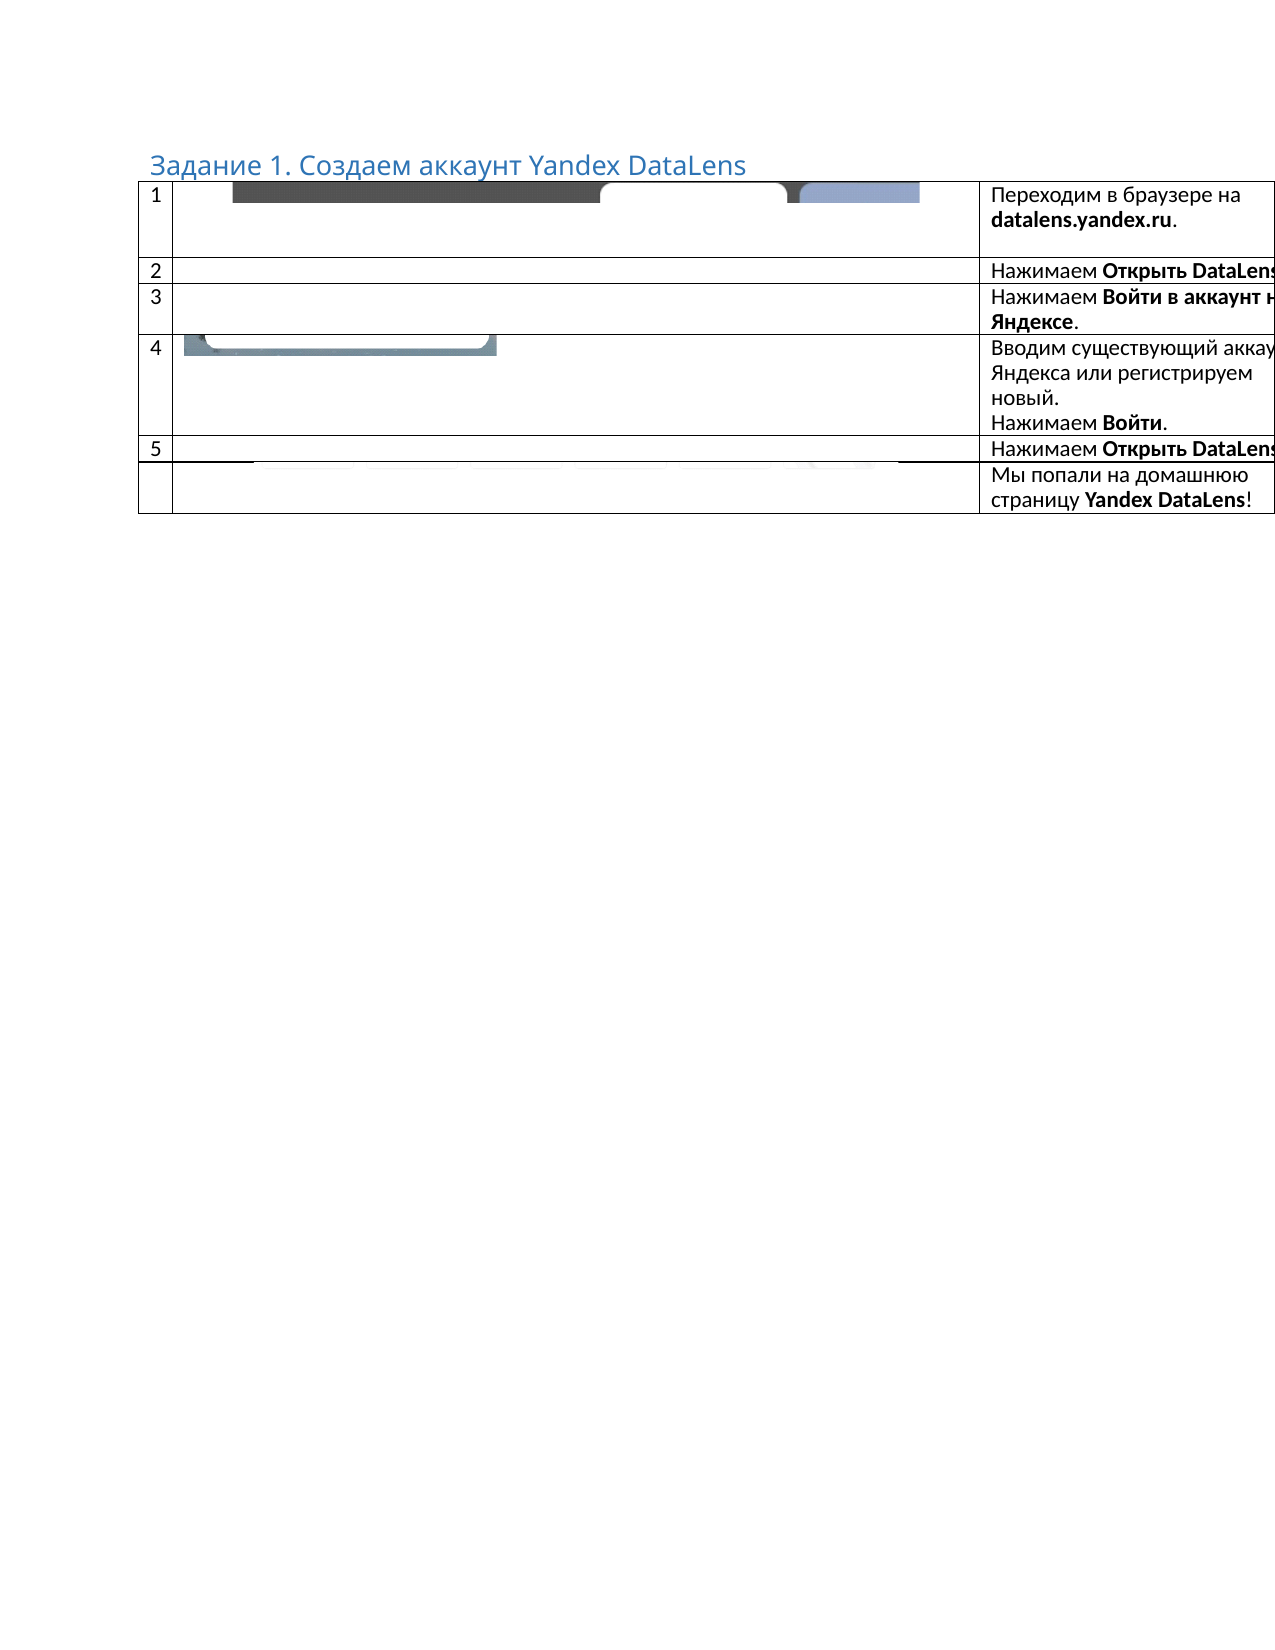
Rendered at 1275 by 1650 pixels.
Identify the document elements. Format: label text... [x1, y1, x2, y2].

table_cell 5 [139, 436, 172, 461]
table_cell [173, 258, 979, 283]
text Задание 1. Создаем аккаунт Yandex DataLens [150, 154, 1125, 181]
table_cell [139, 463, 172, 512]
table_cell Нажимаем Войти в аккаунт на Яндексе. [980, 284, 1274, 334]
table_cell 4 [139, 335, 172, 435]
table_header 1 [139, 182, 172, 257]
table_cell 2 [139, 258, 172, 283]
table_cell [173, 436, 979, 461]
table_header Переходим в браузере на datalens.yandex.ru. [980, 182, 1274, 257]
table_cell Мы попали на домашнюю страницу Yandex DataLens! [980, 463, 1274, 512]
table_cell [173, 284, 979, 334]
table_cell [173, 335, 979, 435]
table_cell Вводим существующий аккаунт Яндекса или регистрируем новый. Нажимаем Войти. [980, 335, 1274, 435]
table_cell [173, 463, 979, 512]
table_cell Нажимаем Открыть DataLens. [980, 436, 1274, 461]
table_cell Нажимаем Открыть DataLens. [980, 258, 1274, 283]
table_header [173, 182, 979, 257]
table_cell 3 [139, 284, 172, 334]
